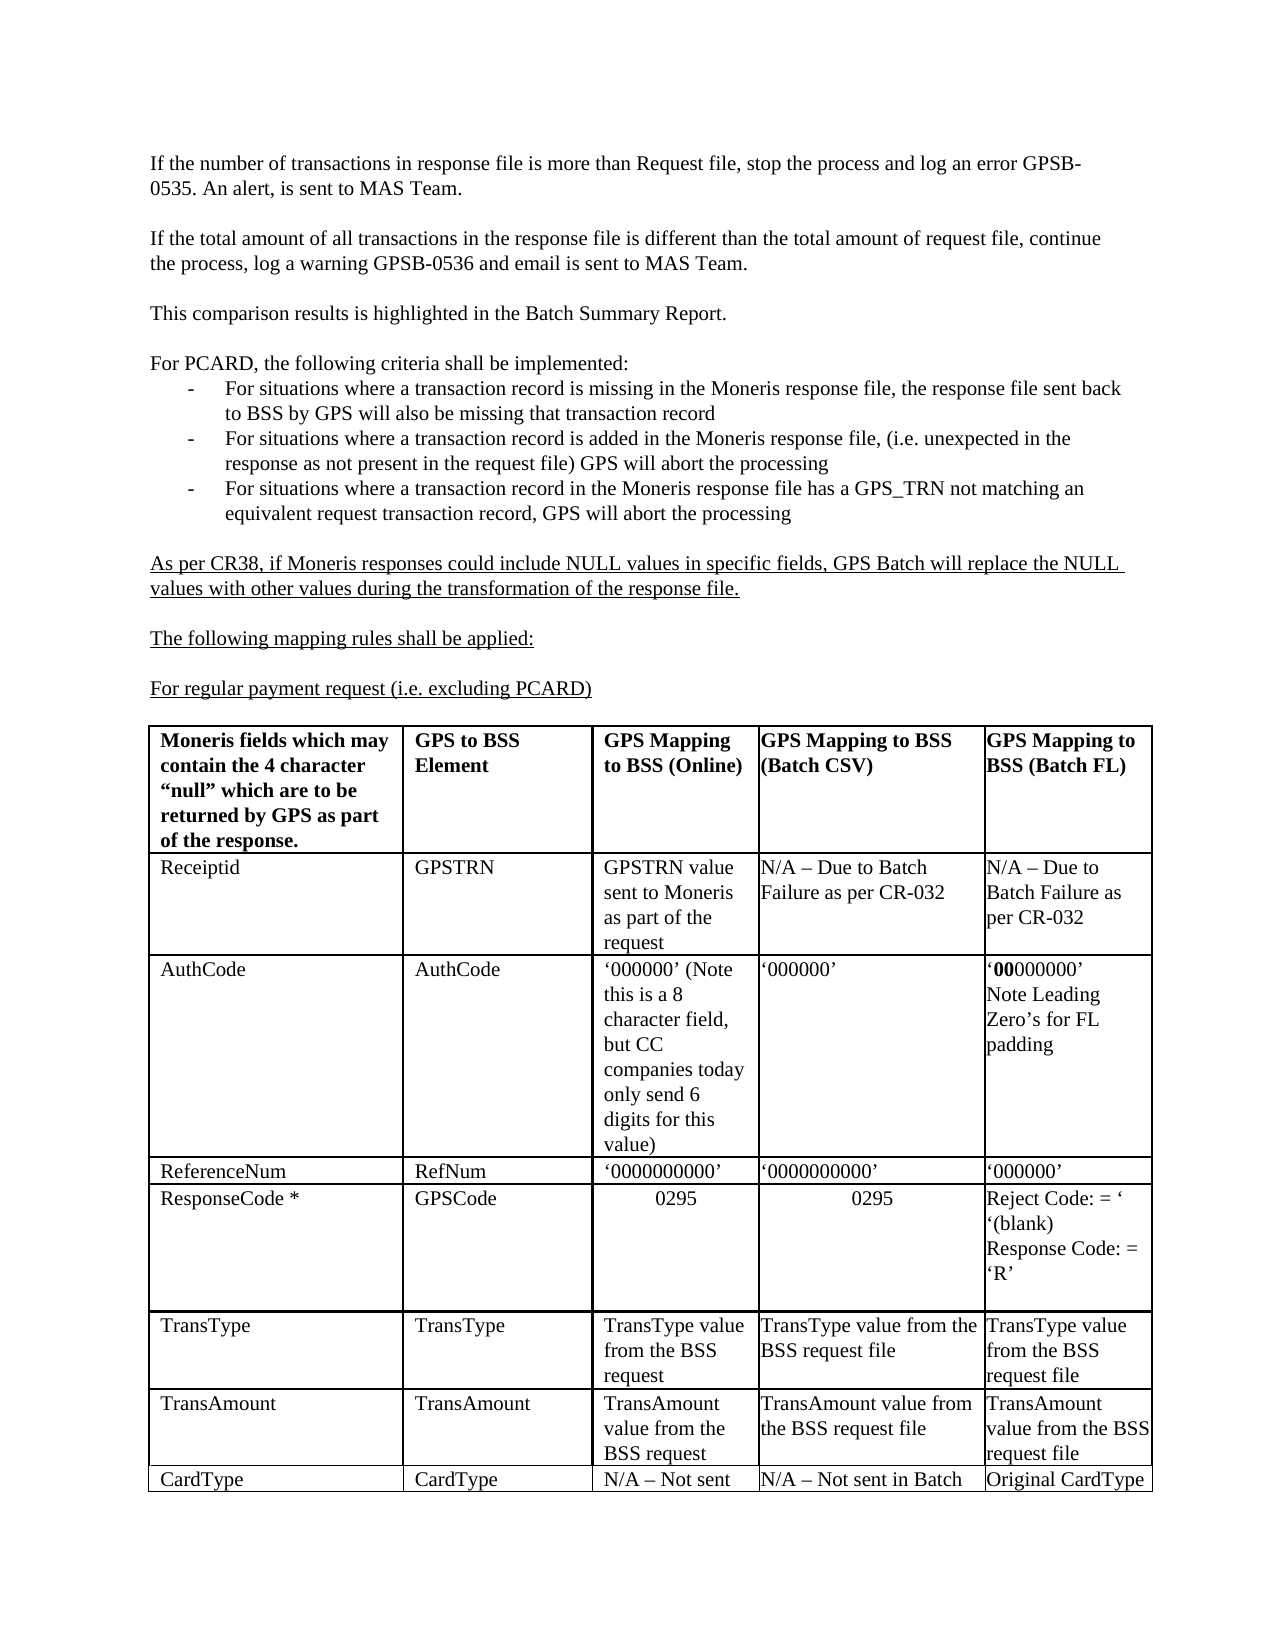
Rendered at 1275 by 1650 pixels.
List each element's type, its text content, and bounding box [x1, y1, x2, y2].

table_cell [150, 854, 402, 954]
text If the total amount of all transactions in the response file is different than the total amount of request file, continue the process, log a warning GPSB-0536 and email is sent to MAS Team. [150, 225, 1125, 275]
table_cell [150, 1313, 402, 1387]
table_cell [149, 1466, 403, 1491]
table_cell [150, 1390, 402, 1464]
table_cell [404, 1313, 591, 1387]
text The following mapping rules shall be applied: [150, 625, 1125, 650]
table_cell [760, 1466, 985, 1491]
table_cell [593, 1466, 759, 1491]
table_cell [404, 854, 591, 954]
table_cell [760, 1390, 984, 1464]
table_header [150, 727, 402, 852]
list For situations where a transaction record in the Moneris response file has a GPS_TRN not matching an equivalent request transaction record, GPS will abort the processing [187, 475, 1125, 525]
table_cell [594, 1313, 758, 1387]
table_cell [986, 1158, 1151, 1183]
text This comparison results is highlighted in the Batch Summary Report. [150, 300, 1125, 325]
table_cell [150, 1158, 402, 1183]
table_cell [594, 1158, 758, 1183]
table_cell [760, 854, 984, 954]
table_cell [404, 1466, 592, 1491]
list For situations where a transaction record is missing in the Moneris response file, the response file sent back to BSS by GPS will also be missing that transaction record [187, 375, 1125, 425]
list For situations where a transaction record is added in the Moneris response file, (i.e. unexpected in the response as not present in the request file) GPS will abort the processing [187, 425, 1125, 475]
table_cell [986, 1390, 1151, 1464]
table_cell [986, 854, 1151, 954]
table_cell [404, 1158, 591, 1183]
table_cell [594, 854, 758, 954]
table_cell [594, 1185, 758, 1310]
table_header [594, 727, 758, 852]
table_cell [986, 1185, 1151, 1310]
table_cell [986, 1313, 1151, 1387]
text For regular payment request (i.e. excluding PCARD) [150, 675, 1125, 700]
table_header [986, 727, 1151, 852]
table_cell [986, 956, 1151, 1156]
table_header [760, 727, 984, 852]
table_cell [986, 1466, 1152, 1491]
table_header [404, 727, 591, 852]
text As per CR38, if Moneris responses could include NULL values in specific fields, GPS Batch will replace the NULL values with other values during the transformation of the response file. [150, 550, 1125, 572]
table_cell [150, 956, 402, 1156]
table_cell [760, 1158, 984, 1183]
text For PCARD, the following criteria shall be implemented: [150, 350, 1125, 375]
text As per CR38, if Moneris responses could include NULL values in specific fields, GPS Batch will replace the NULL values with other values during the transformation of the response file. [150, 573, 1125, 600]
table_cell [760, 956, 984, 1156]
text If the number of transactions in response file is more than Request file, stop the process and log an error GPSB-0535. An alert, is sent to MAS Team. [150, 150, 1125, 200]
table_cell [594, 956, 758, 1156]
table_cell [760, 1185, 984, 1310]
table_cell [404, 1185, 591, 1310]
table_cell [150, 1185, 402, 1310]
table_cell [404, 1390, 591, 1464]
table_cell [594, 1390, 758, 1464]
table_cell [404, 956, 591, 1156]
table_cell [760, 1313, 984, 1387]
